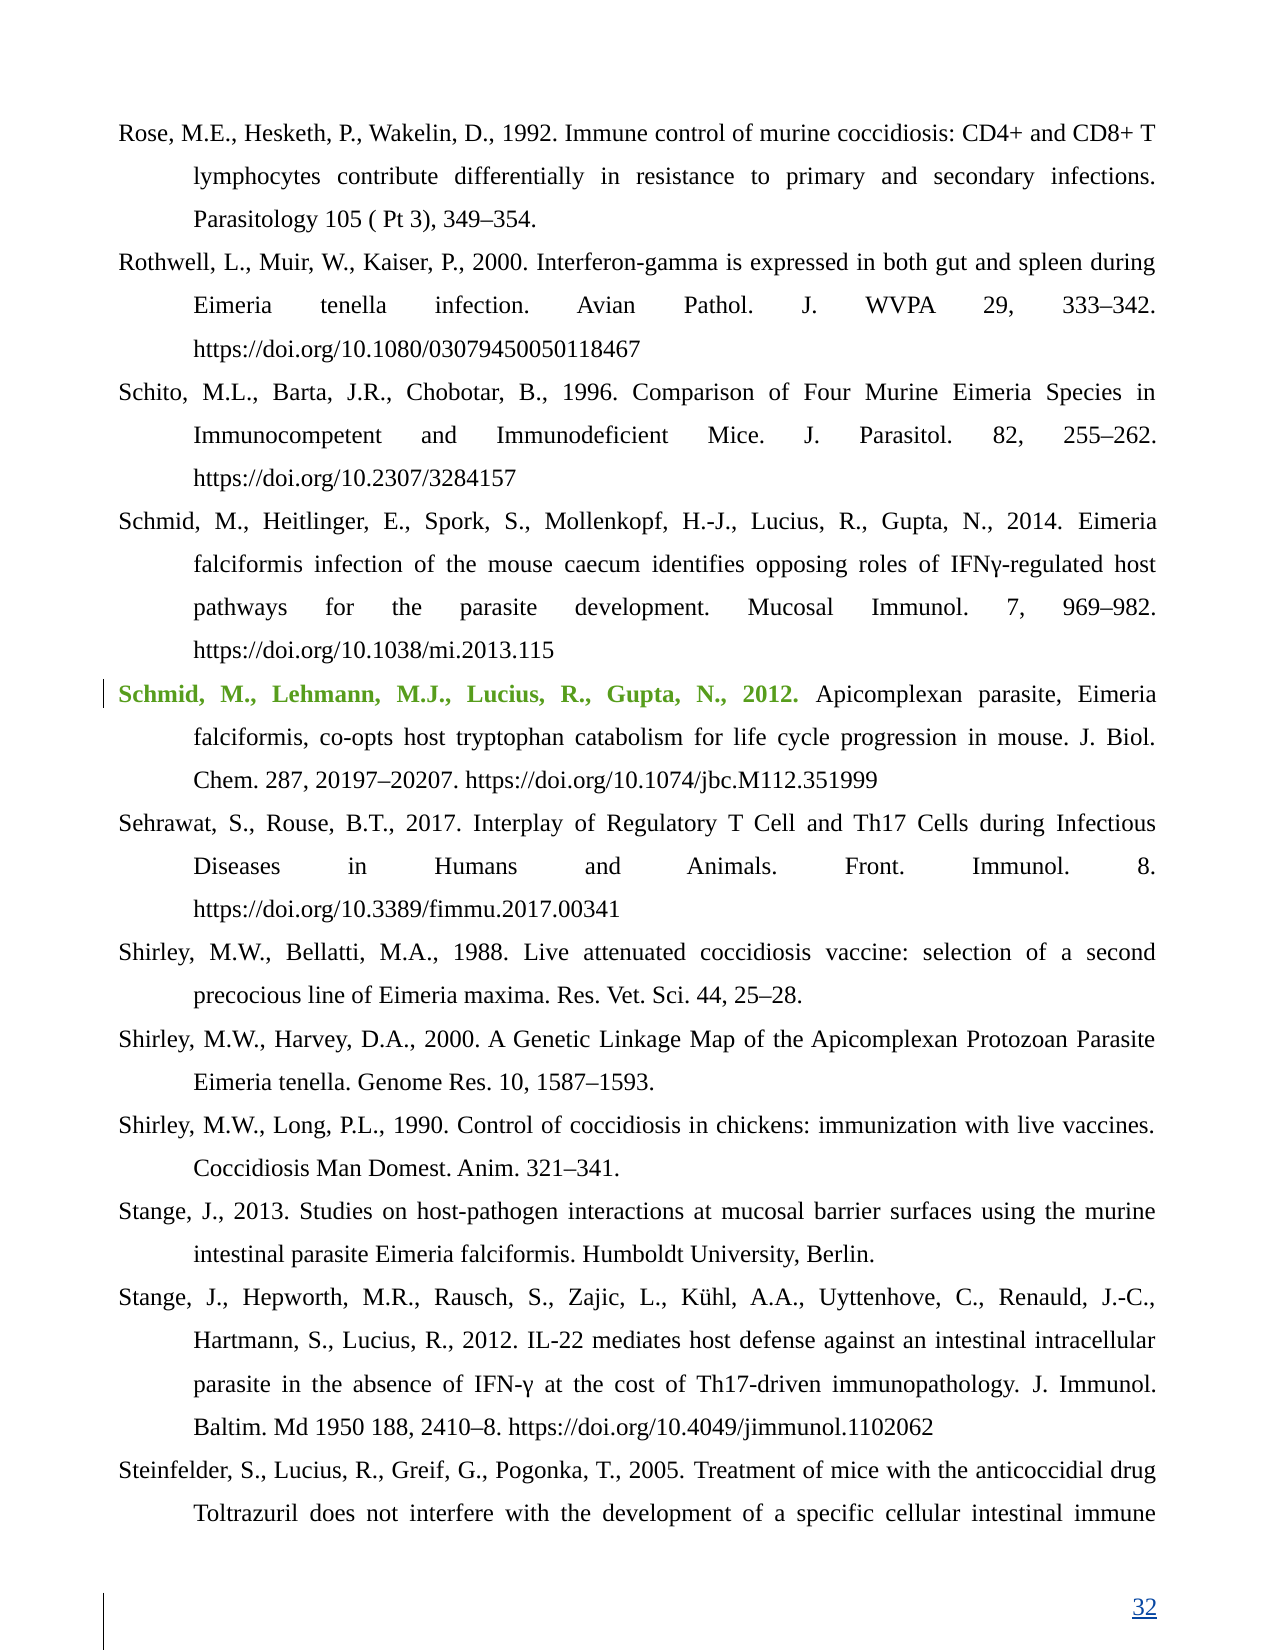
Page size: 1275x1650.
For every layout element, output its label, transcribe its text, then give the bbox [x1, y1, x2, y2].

text Sehrawat, S., Rouse, B.T., 2017. Interplay of Regulatory T Cell and Th17 Cells during Infectious Diseases in Humans and Animals. Front. Immunol. 8. https://doi.org/10.3389/fimmu.2017.00341 [118, 808, 1157, 923]
text Stange, J., 2013. Studies on host-pathogen interactions at mucosal barrier surfaces using the murine intestinal parasite Eimeria falciformis. Humboldt University, Berlin. [118, 1196, 1157, 1268]
text Rose, M.E., Hesketh, P., Wakelin, D., 1992. Immune control of murine coccidiosis: CD4+ and CD8+ T lymphocytes contribute differentially in resistance to primary and secondary infections. Parasitology 105 ( Pt 3), 349–354. [118, 118, 1157, 233]
text Shirley, M.W., Harvey, D.A., 2000. A Genetic Linkage Map of the Apicomplexan Protozoan Parasite Eimeria tenella. Genome Res. 10, 1587–1593. [118, 1024, 1157, 1096]
text Schmid, M., Heitlinger, E., Spork, S., Mollenkopf, H.-J., Lucius, R., Gupta, N., 2014. Eimeria falciformis infection of the mouse caecum identifies opposing roles of IFNγ-regulated host pathways for the parasite development. Mucosal Immunol. 7, 969–982. https://doi.org/10.1038/mi.2013.115 [118, 506, 1157, 664]
text Schmid, M., Lehmann, M.J., Lucius, R., Gupta, N., 2012. Apicomplexan parasite, Eimeria falciformis, co-opts host tryptophan catabolism for life cycle progression in mouse. J. Biol. Chem. 287, 20197–20207. https://doi.org/10.1074/jbc.M112.351999 [118, 679, 1157, 794]
text Shirley, M.W., Long, P.L., 1990. Control of coccidiosis in chickens: immunization with live vaccines. Coccidiosis Man Domest. Anim. 321–341. [118, 1110, 1157, 1182]
text Shirley, M.W., Bellatti, M.A., 1988. Live attenuated coccidiosis vaccine: selection of a second precocious line of Eimeria maxima. Res. Vet. Sci. 44, 25–28. [118, 937, 1157, 1009]
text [118, 1455, 1157, 1527]
text Rothwell, L., Muir, W., Kaiser, P., 2000. Interferon-gamma is expressed in both gut and spleen during Eimeria tenella infection. Avian Pathol. J. WVPA 29, 333–342. https://doi.org/10.1080/03079450050118467 [118, 247, 1157, 362]
text Stange, J., Hepworth, M.R., Rausch, S., Zajic, L., Kühl, A.A., Uyttenhove, C., Renauld, J.-C., Hartmann, S., Lucius, R., 2012. IL-22 mediates host defense against an intestinal intracellular parasite in the absence of IFN-γ at the cost of Th17-driven immunopathology. J. Immunol. Baltim. Md 1950 188, 2410–8. https://doi.org/10.4049/jimmunol.1102062 [118, 1282, 1157, 1441]
text Schito, M.L., Barta, J.R., Chobotar, B., 1996. Comparison of Four Murine Eimeria Species in Immunocompetent and Immunodeficient Mice. J. Parasitol. 82, 255–262. https://doi.org/10.2307/3284157 [118, 377, 1157, 492]
